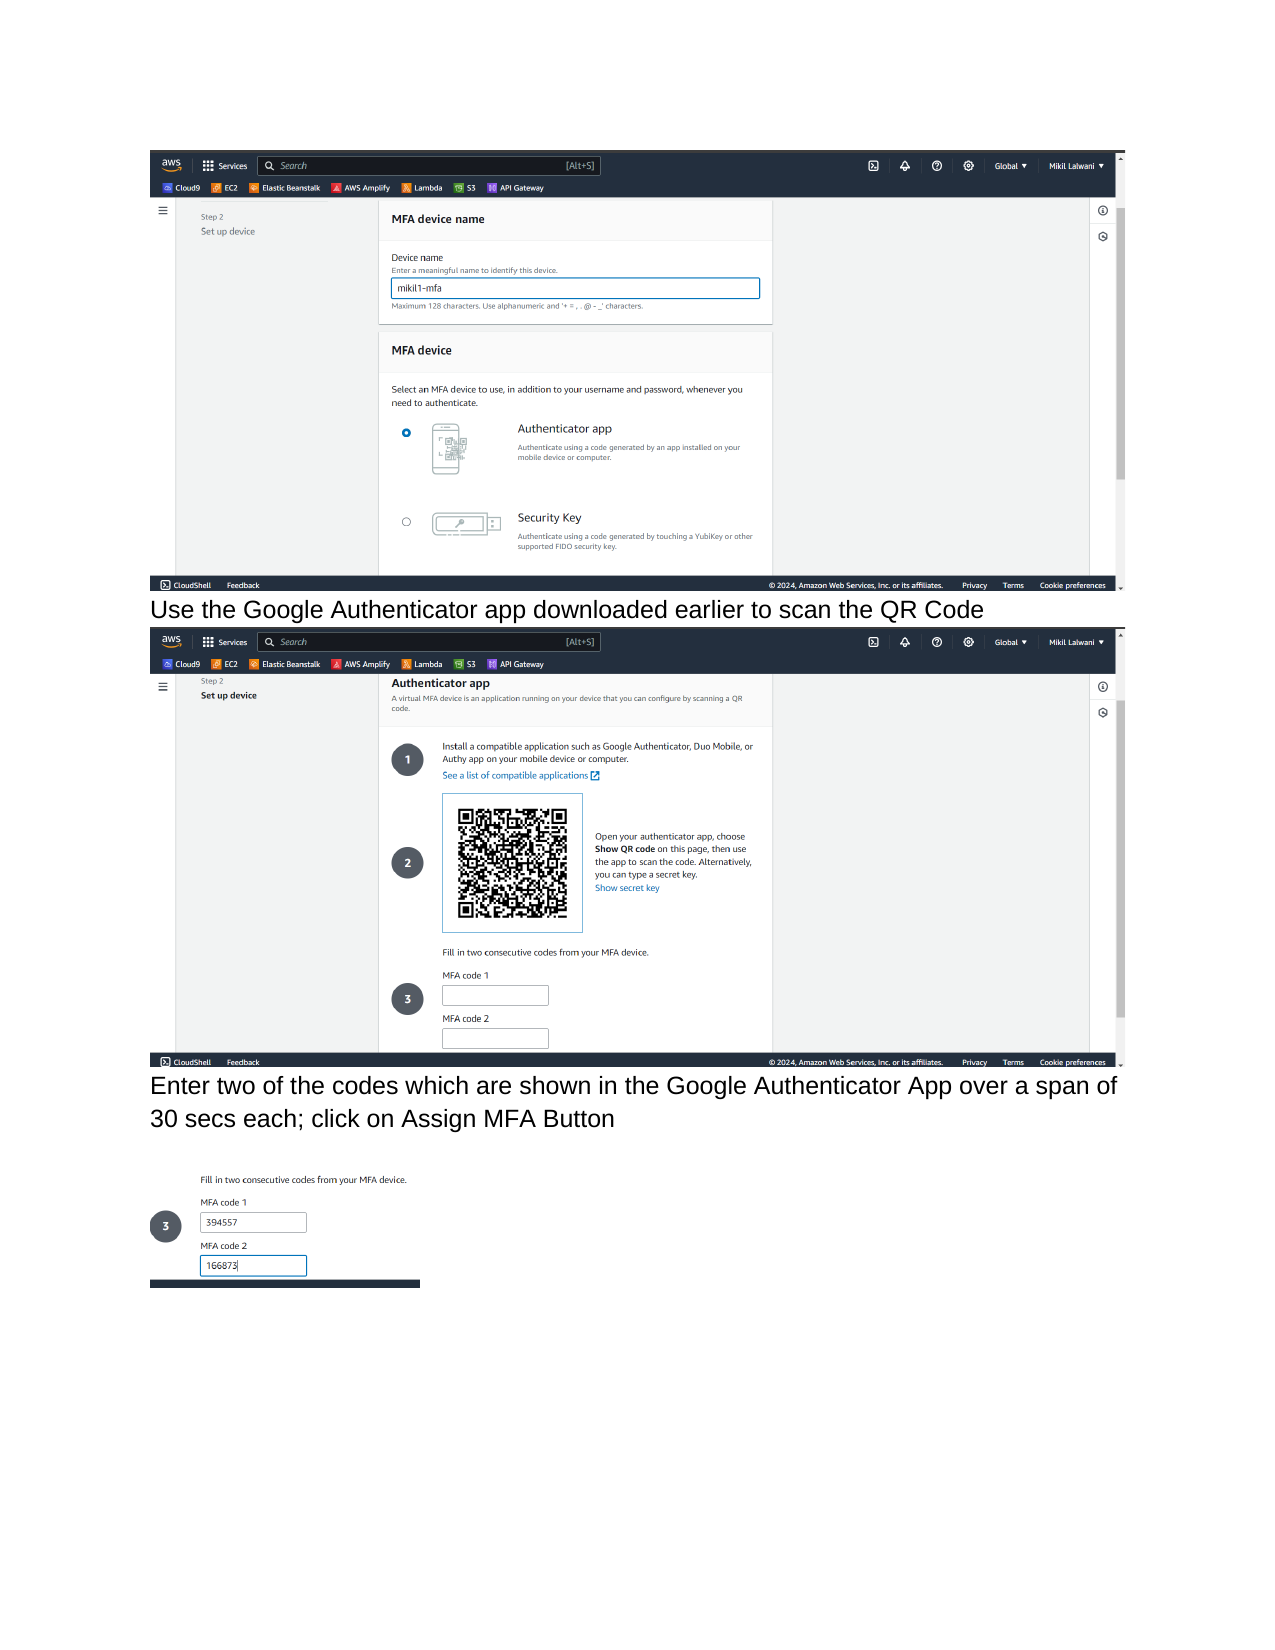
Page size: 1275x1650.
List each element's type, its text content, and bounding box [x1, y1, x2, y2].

picture [150, 150, 1125, 591]
picture [150, 627, 1125, 1067]
picture [150, 1169, 420, 1288]
text Enter two of the codes which are shown in the Google Authenticator App over a span of 30 secs each; click on Assign MFA Button [150, 1071, 1125, 1132]
text Use the Google Authenticator app downloaded earlier to scan the QR Code [150, 595, 1125, 623]
